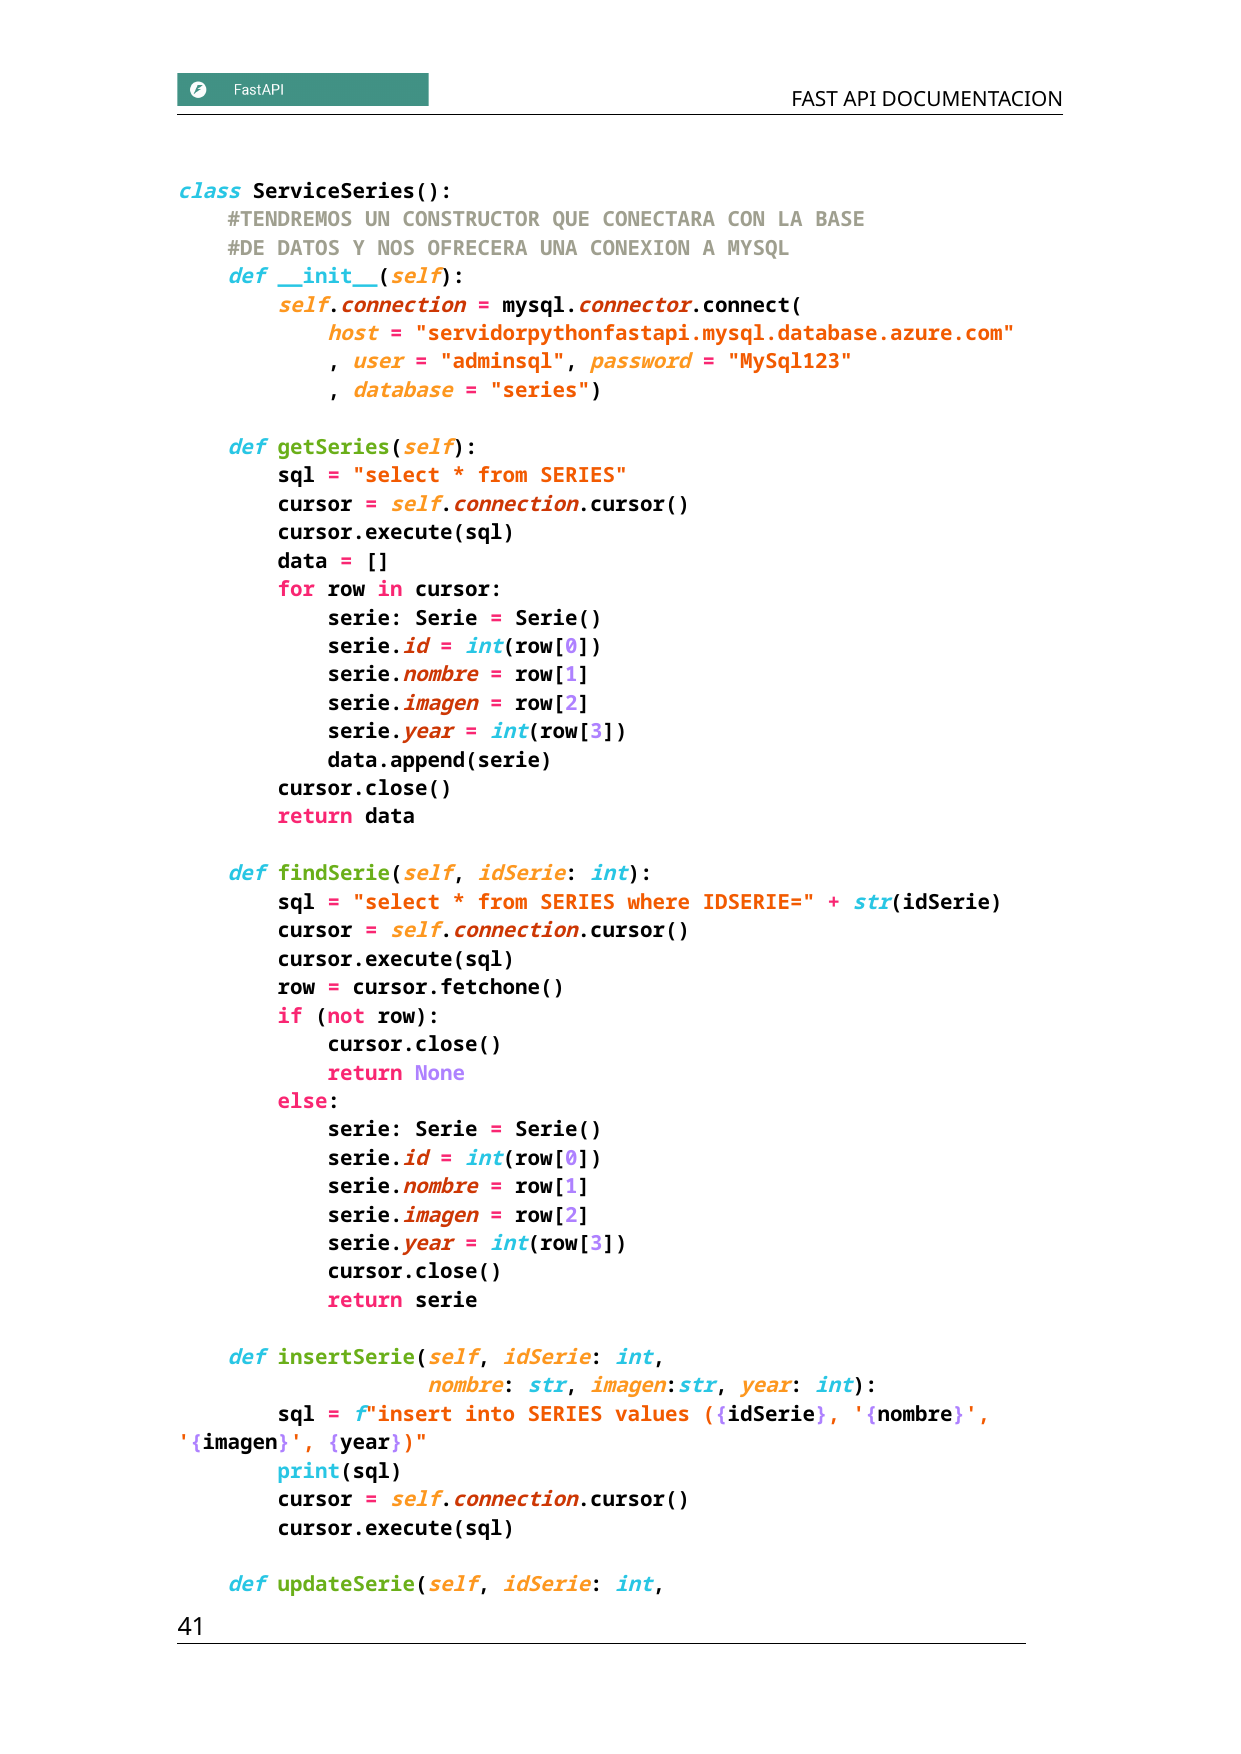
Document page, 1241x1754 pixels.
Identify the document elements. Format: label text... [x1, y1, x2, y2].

text serie.imagen = row[2] [177, 1200, 1063, 1228]
picture [177, 73, 429, 106]
text sql = f"insert into SERIES values ({idSerie}, '{nombre}', '{imagen}', {year})" [177, 1399, 1063, 1456]
text def findSerie(self, idSerie: int): [177, 858, 1063, 887]
text row = cursor.fetchone() [177, 972, 1063, 1001]
text serie.nombre = row[1] [177, 659, 1063, 688]
text cursor.close() [177, 773, 1063, 802]
text serie: Serie = Serie() [177, 1114, 1063, 1143]
text def __init__(self): [177, 261, 1063, 290]
text class ServiceSeries(): [177, 176, 1063, 204]
text cursor = self.connection.cursor() [177, 489, 1063, 517]
text def getSeries(self): [177, 432, 1063, 460]
text data.append(serie) [177, 745, 1063, 773]
text return None [177, 1058, 1063, 1086]
text , database = "series") [177, 375, 1063, 403]
text def updateSerie(self, idSerie: int, [177, 1569, 1063, 1598]
text sql = "select * from SERIES" [177, 460, 1063, 489]
text cursor.close() [177, 1029, 1063, 1058]
text def insertSerie(self, idSerie: int, [177, 1342, 1063, 1370]
text serie: Serie = Serie() [177, 603, 1063, 631]
text else: [177, 1086, 1063, 1114]
text if (not row): [177, 1001, 1063, 1029]
text host = "servidorpythonfastapi.mysql.database.azure.com" [177, 318, 1063, 347]
text #DE DATOS Y NOS OFRECERA UNA CONEXION A MYSQL [177, 233, 1063, 261]
text serie.id = int(row[0]) [177, 1143, 1063, 1171]
text cursor.execute(sql) [177, 944, 1063, 972]
text , user = "adminsql", password = "MySql123" [177, 347, 1063, 375]
text return serie [177, 1285, 1063, 1313]
text serie.year = int(row[3]) [177, 1228, 1063, 1257]
text serie.year = int(row[3]) [177, 716, 1063, 745]
text serie.id = int(row[0]) [177, 631, 1063, 659]
text cursor = self.connection.cursor() [177, 915, 1063, 944]
text for row in cursor: [177, 574, 1063, 603]
text #TENDREMOS UN CONSTRUCTOR QUE CONECTARA CON LA BASE [177, 204, 1063, 233]
text self.connection = mysql.connector.connect( [177, 290, 1063, 318]
text cursor.execute(sql) [177, 1513, 1063, 1541]
text print(sql) [177, 1456, 1063, 1484]
text cursor = self.connection.cursor() [177, 1484, 1063, 1513]
text cursor.execute(sql) [177, 517, 1063, 546]
text serie.nombre = row[1] [177, 1171, 1063, 1200]
text nombre: str, imagen:str, year: int): [177, 1370, 1063, 1399]
text cursor.close() [177, 1257, 1063, 1285]
text return data [177, 802, 1063, 830]
text sql = "select * from SERIES where IDSERIE=" + str(idSerie) [177, 887, 1063, 915]
text serie.imagen = row[2] [177, 688, 1063, 716]
text data = [] [177, 546, 1063, 574]
